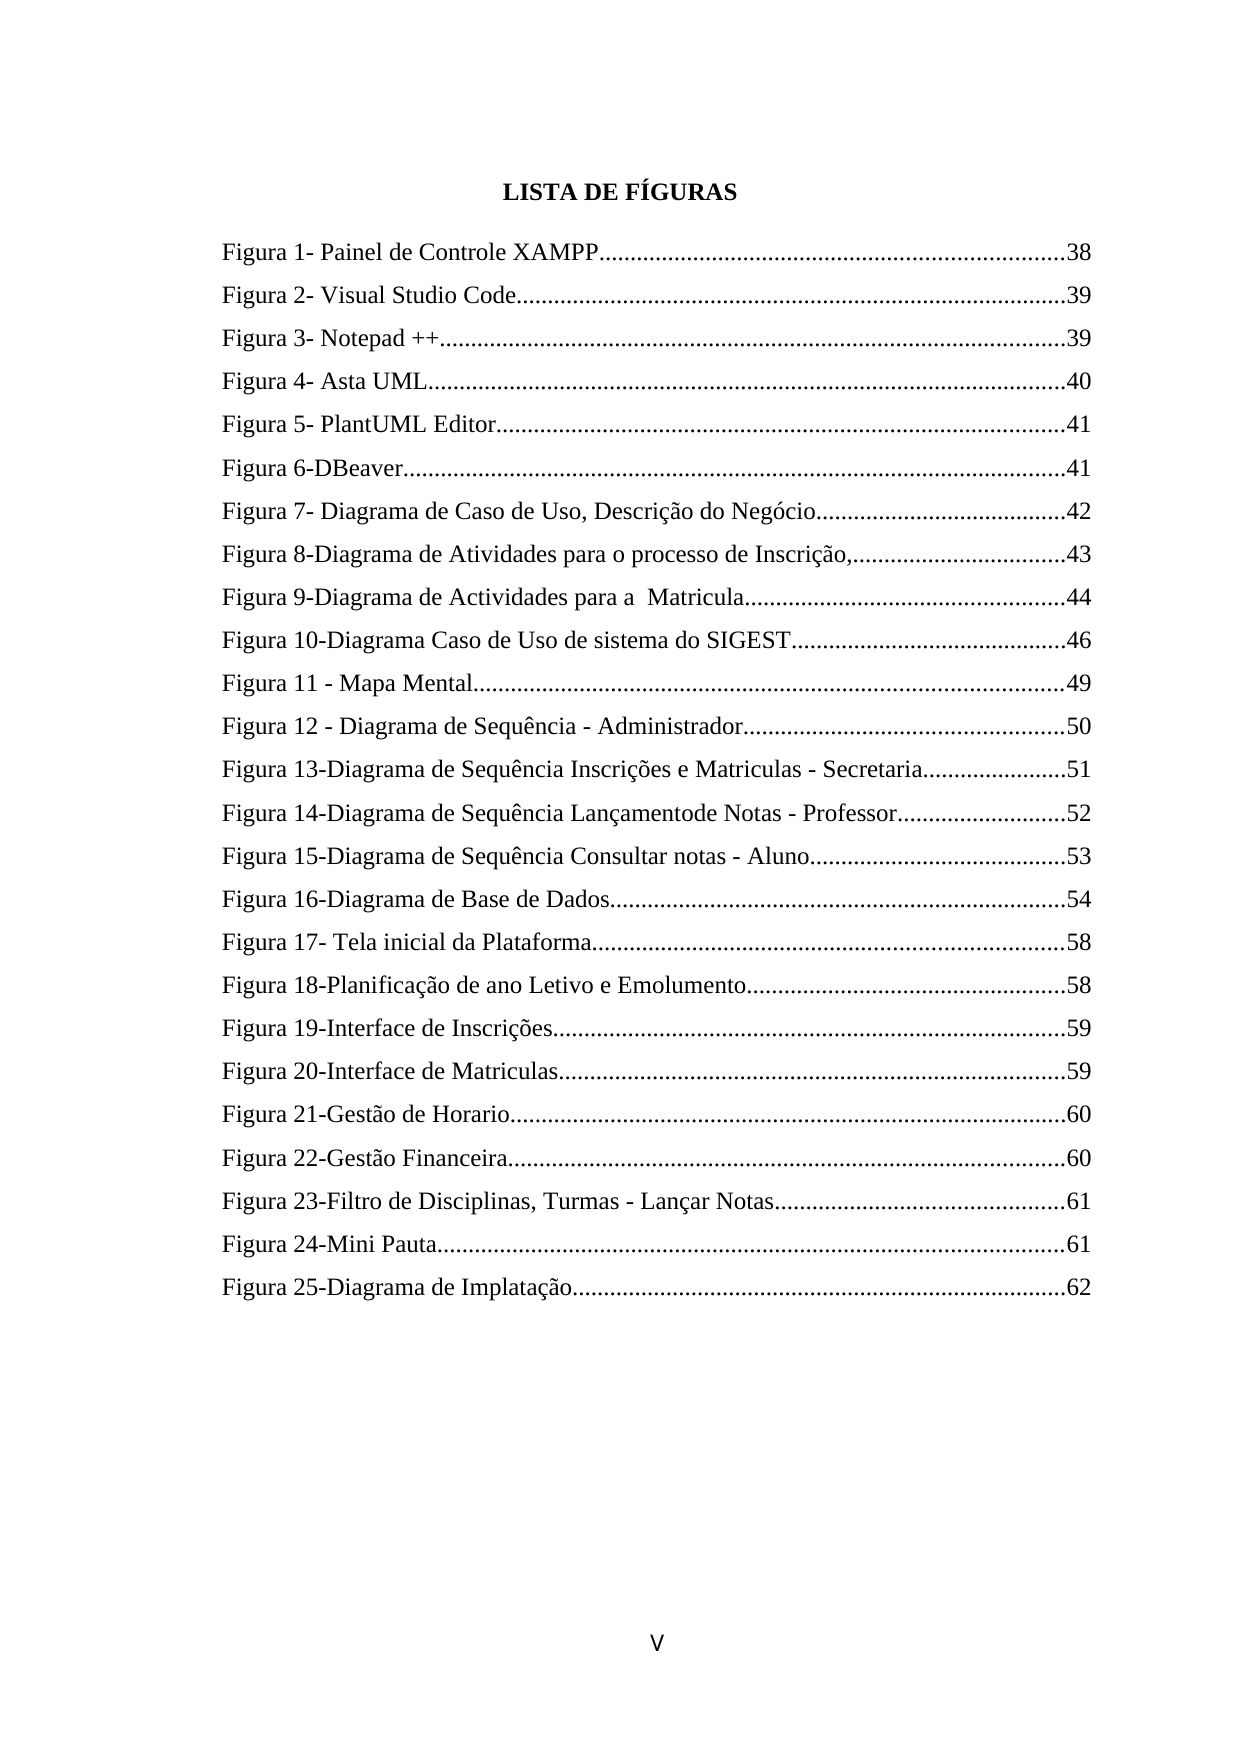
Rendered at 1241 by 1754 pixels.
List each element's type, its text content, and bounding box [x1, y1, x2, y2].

text Figura 5- PlantUML Editor 41 [148, 409, 1092, 438]
text Figura 2- Visual Studio Code 39 [148, 280, 1092, 309]
text Figura 10-Diagrama Caso de Uso de sistema do SIGEST 46 [148, 625, 1092, 654]
text Figura 13-Diagrama de Sequência Inscrições e Matriculas - Secretaria 51 [148, 754, 1092, 783]
text Figura 9-Diagrama de Actividades para a Matricula 44 [148, 582, 1092, 611]
text Figura 6-DBeaver 41 [148, 453, 1092, 481]
text Figura 17- Tela inicial da Plataforma 58 [148, 927, 1092, 956]
text Figura 19-Interface de Inscrições 59 [148, 1013, 1092, 1042]
text Figura 11 - Mapa Mental 49 [148, 668, 1092, 697]
text Figura 21-Gestão de Horario 60 [148, 1099, 1092, 1128]
text Figura 7- Diagrama de Caso de Uso, Descrição do Negócio. 42 [148, 496, 1092, 524]
text Figura 22-Gestão Financeira 60 [148, 1143, 1092, 1171]
text Figura 4- Asta UML 40 [148, 366, 1092, 395]
text Figura 24-Mini Pauta 61 [148, 1229, 1092, 1258]
text Figura 20-Interface de Matriculas 59 [148, 1056, 1092, 1085]
text Figura 15-Diagrama de Sequência Consultar notas - Aluno 53 [148, 841, 1092, 869]
text Figura 14-Diagrama de Sequência Lançamentode Notas - Professor 52 [148, 798, 1092, 826]
text Figura 3- Notepad ++ 39 [148, 323, 1092, 352]
text Figura 16-Diagrama de Base de Dados 54 [148, 884, 1092, 913]
text Figura 25-Diagrama de Implatação 62 [148, 1272, 1092, 1301]
text Figura 1- Painel de Controle XAMPP 38 [148, 237, 1092, 266]
text LISTA DE FÍGURAS [148, 177, 1092, 206]
text Figura 18-Planificação de ano Letivo e Emolumento 58 [148, 970, 1092, 999]
text Figura 8-Diagrama de Atividades para o processo de Inscrição, 43 [148, 539, 1092, 568]
text Figura 23-Filtro de Disciplinas, Turmas - Lançar Notas 61 [148, 1186, 1092, 1214]
text Figura 12 - Diagrama de Sequência - Administrador 50 [148, 711, 1092, 740]
